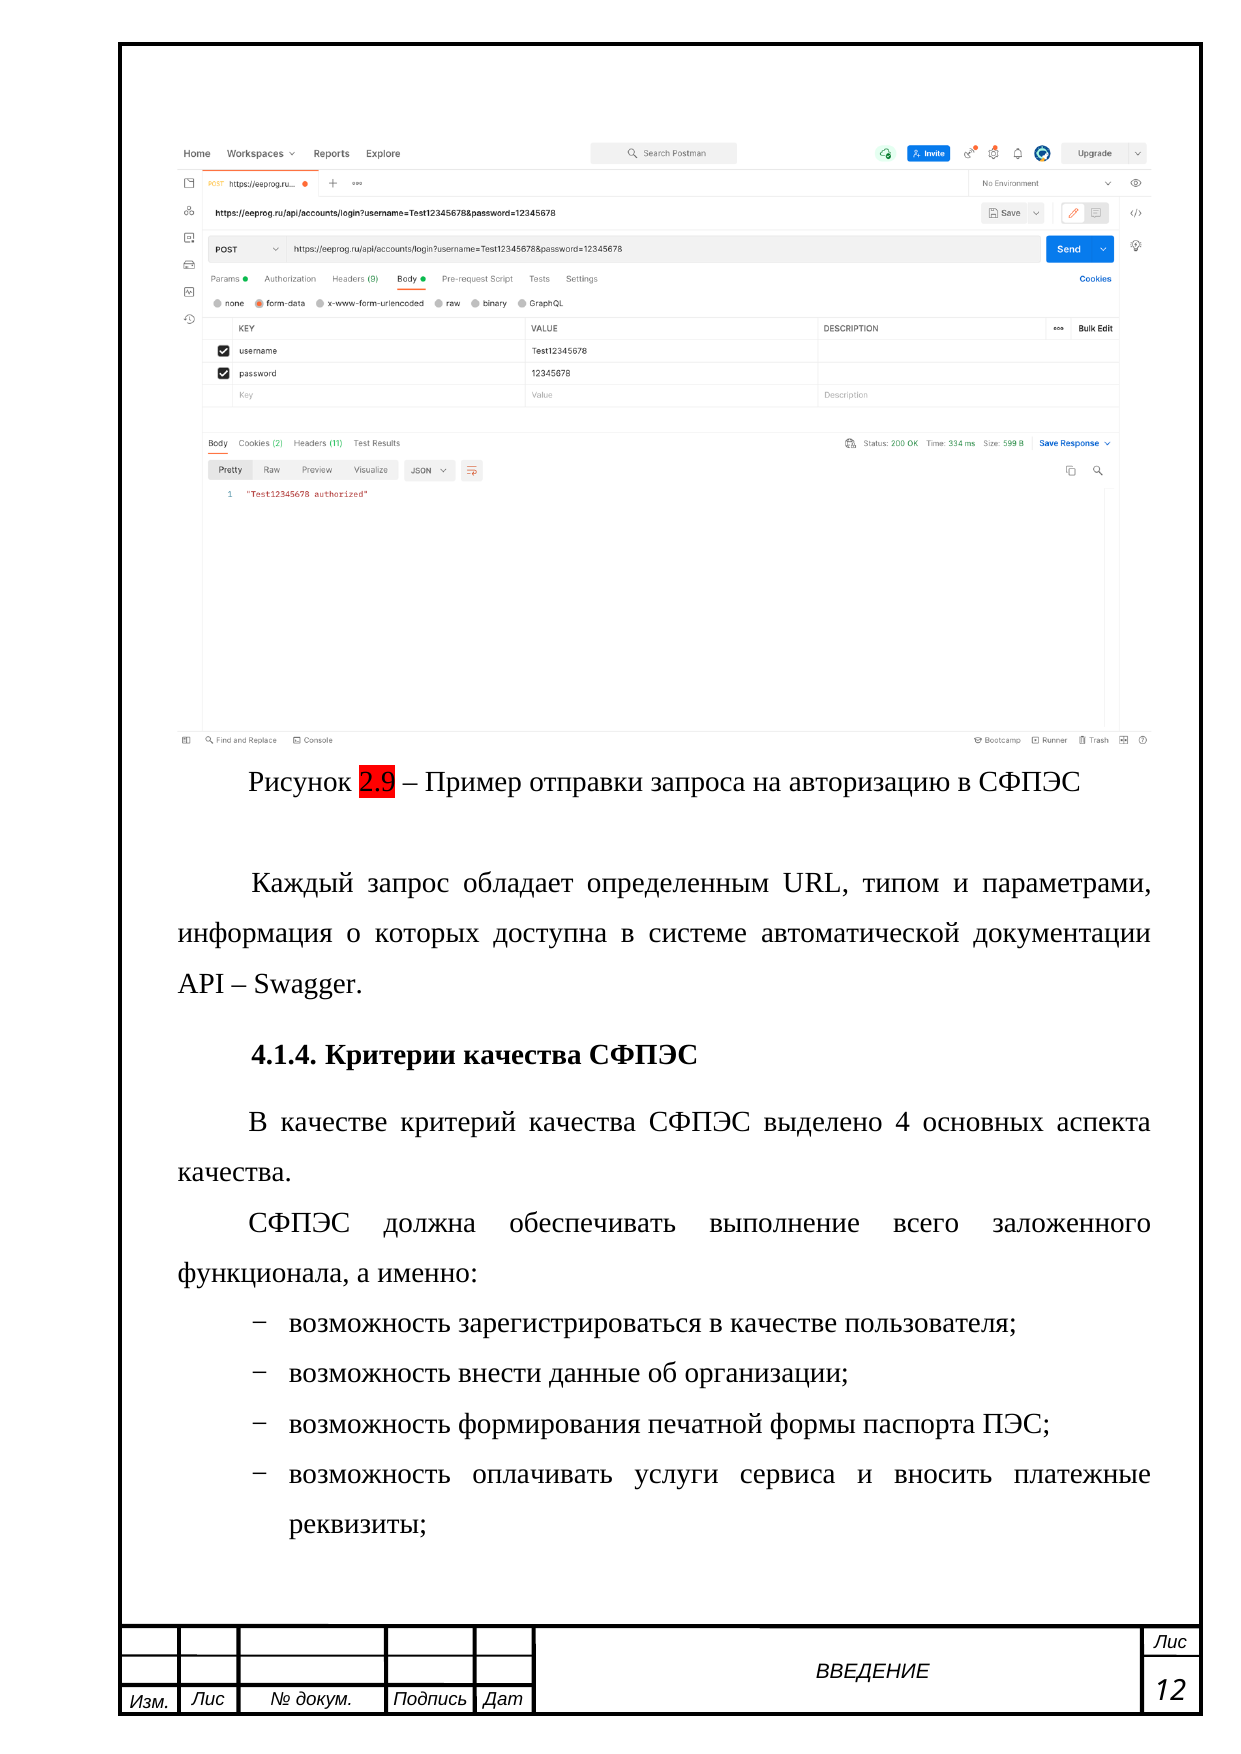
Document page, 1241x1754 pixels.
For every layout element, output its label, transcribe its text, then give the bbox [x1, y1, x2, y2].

text Каждый запрос обладает определенным URL, типом и параметрами, информация о которых доступна в системе автоматической документации API – Swagger. [177, 865, 1152, 999]
list возможность зарегистрироваться в качестве пользователя; [251, 1305, 1152, 1339]
list возможность внести данные об организации; [251, 1356, 1152, 1389]
list возможность оплачивать услуги сервиса и вносить платежные реквизиты; [251, 1456, 1152, 1540]
subtitle Критерии качества СФПЭС [177, 1037, 1152, 1071]
picture [177, 141, 1152, 748]
text Рисунок 2.9 – Пример отправки запроса на авторизацию в СФПЭС [177, 764, 1152, 798]
list возможность формирования печатной формы паспорта ПЭС; [251, 1406, 1152, 1439]
text В качестве критерий качества СФПЭС выделено 4 основных аспекта качества. [177, 1104, 1152, 1188]
text СФПЭС должна обеспечивать выполнение всего заложенного функционала, а именно: [177, 1205, 1152, 1288]
